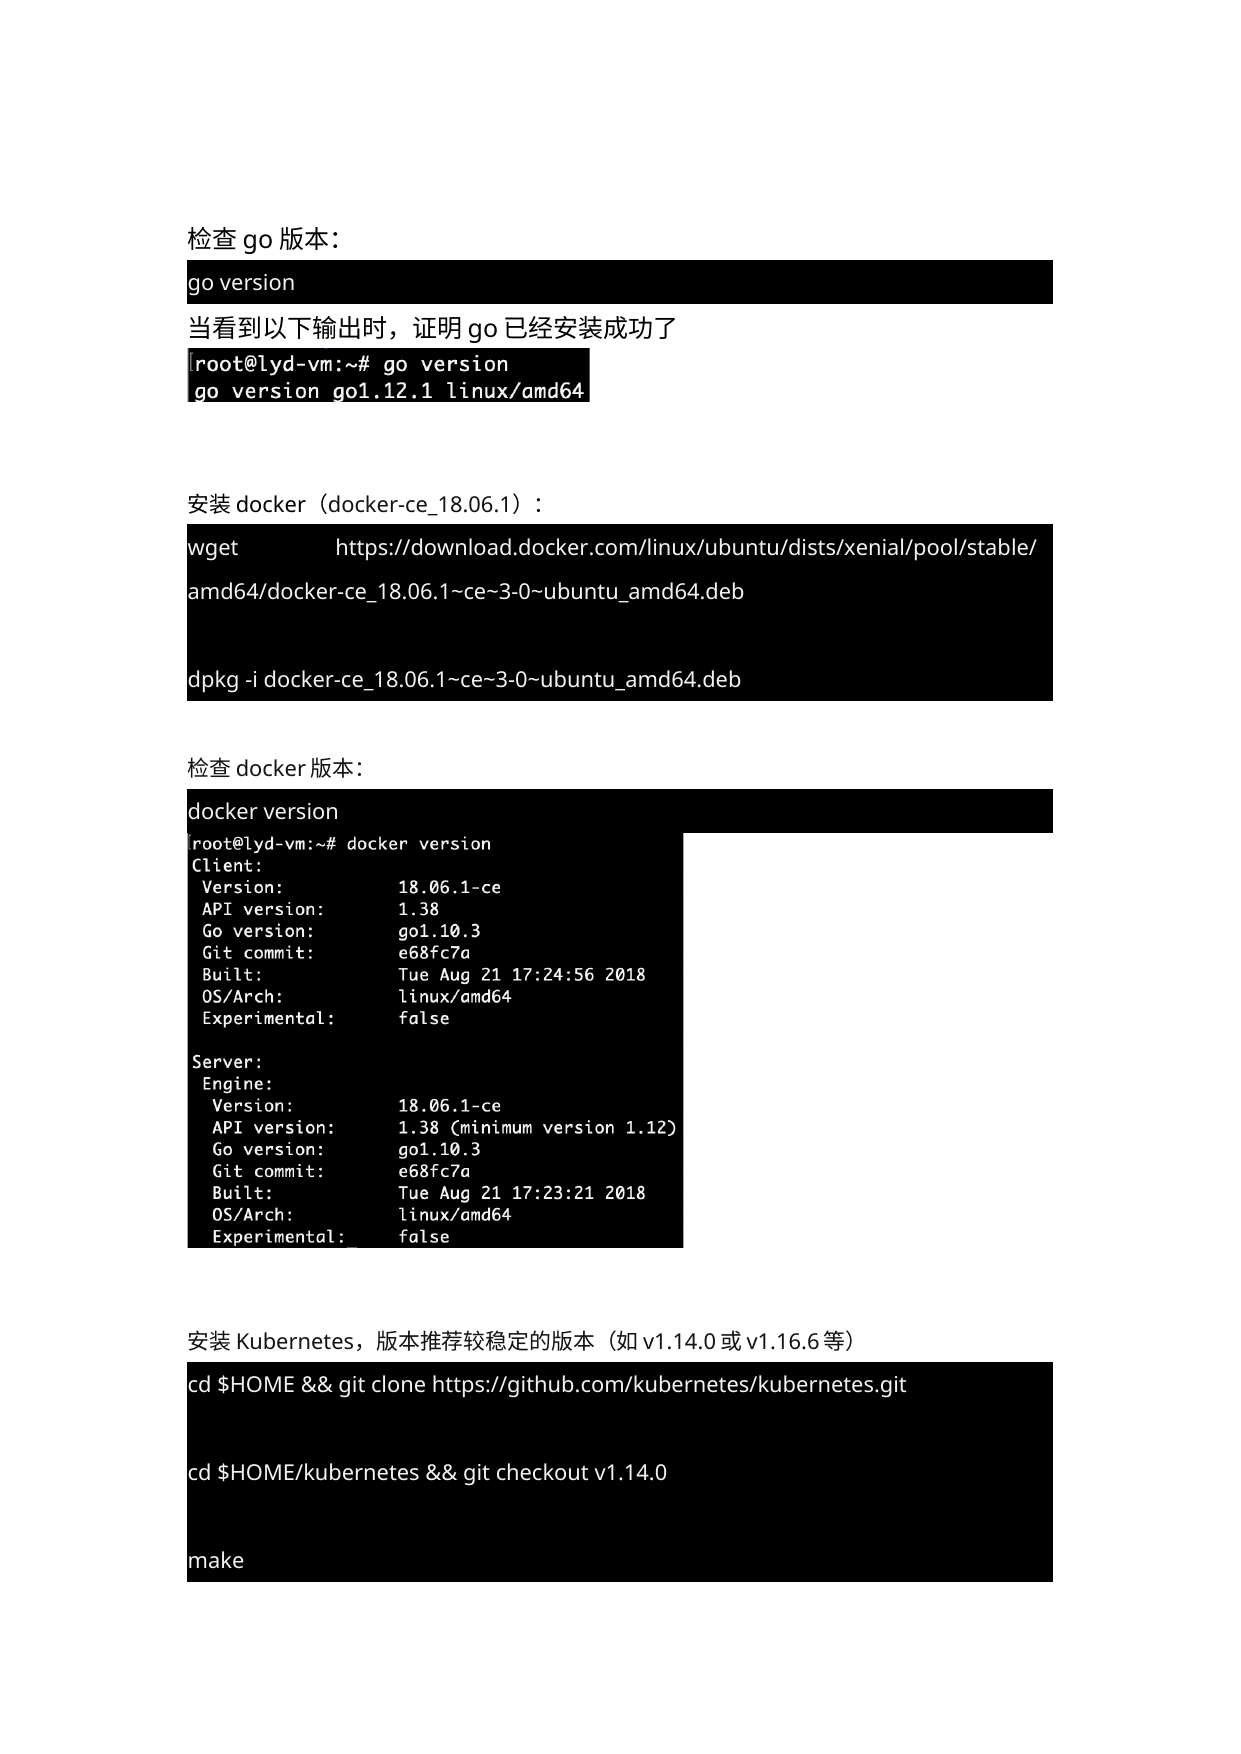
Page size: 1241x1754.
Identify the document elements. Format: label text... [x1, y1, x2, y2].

text go version [187, 260, 1053, 304]
text docker version [187, 789, 1053, 833]
text 安装docker（docker-ce_18.06.1）： [187, 480, 1053, 524]
text cd $HOME && git clone https://github.com/kubernetes/kubernetes.git [187, 1362, 1053, 1406]
text cd $HOME/kubernetes && git checkout v1.14.0 [187, 1450, 1053, 1494]
text 检查docker版本： [187, 745, 1053, 789]
text 安装Kubernetes，版本推荐较稳定的版本（如v1.14.0或v1.16.6等） [187, 1318, 1053, 1362]
picture [187, 832, 684, 1248]
text make [187, 1538, 1053, 1582]
text 检查go 版本： [187, 216, 1053, 260]
picture [187, 348, 590, 402]
text 当看到以下输出时，证明go已经安装成功了 [187, 304, 1053, 348]
text dpkg -i docker-ce_18.06.1~ce~3-0~ubuntu_amd64.deb [187, 657, 1053, 701]
text wget https://download.docker.com/linux/ubuntu/dists/xenial/pool/stable/amd64/docker-ce_18.06.1~ce~3-0~ubuntu_amd64.deb [187, 524, 1053, 613]
